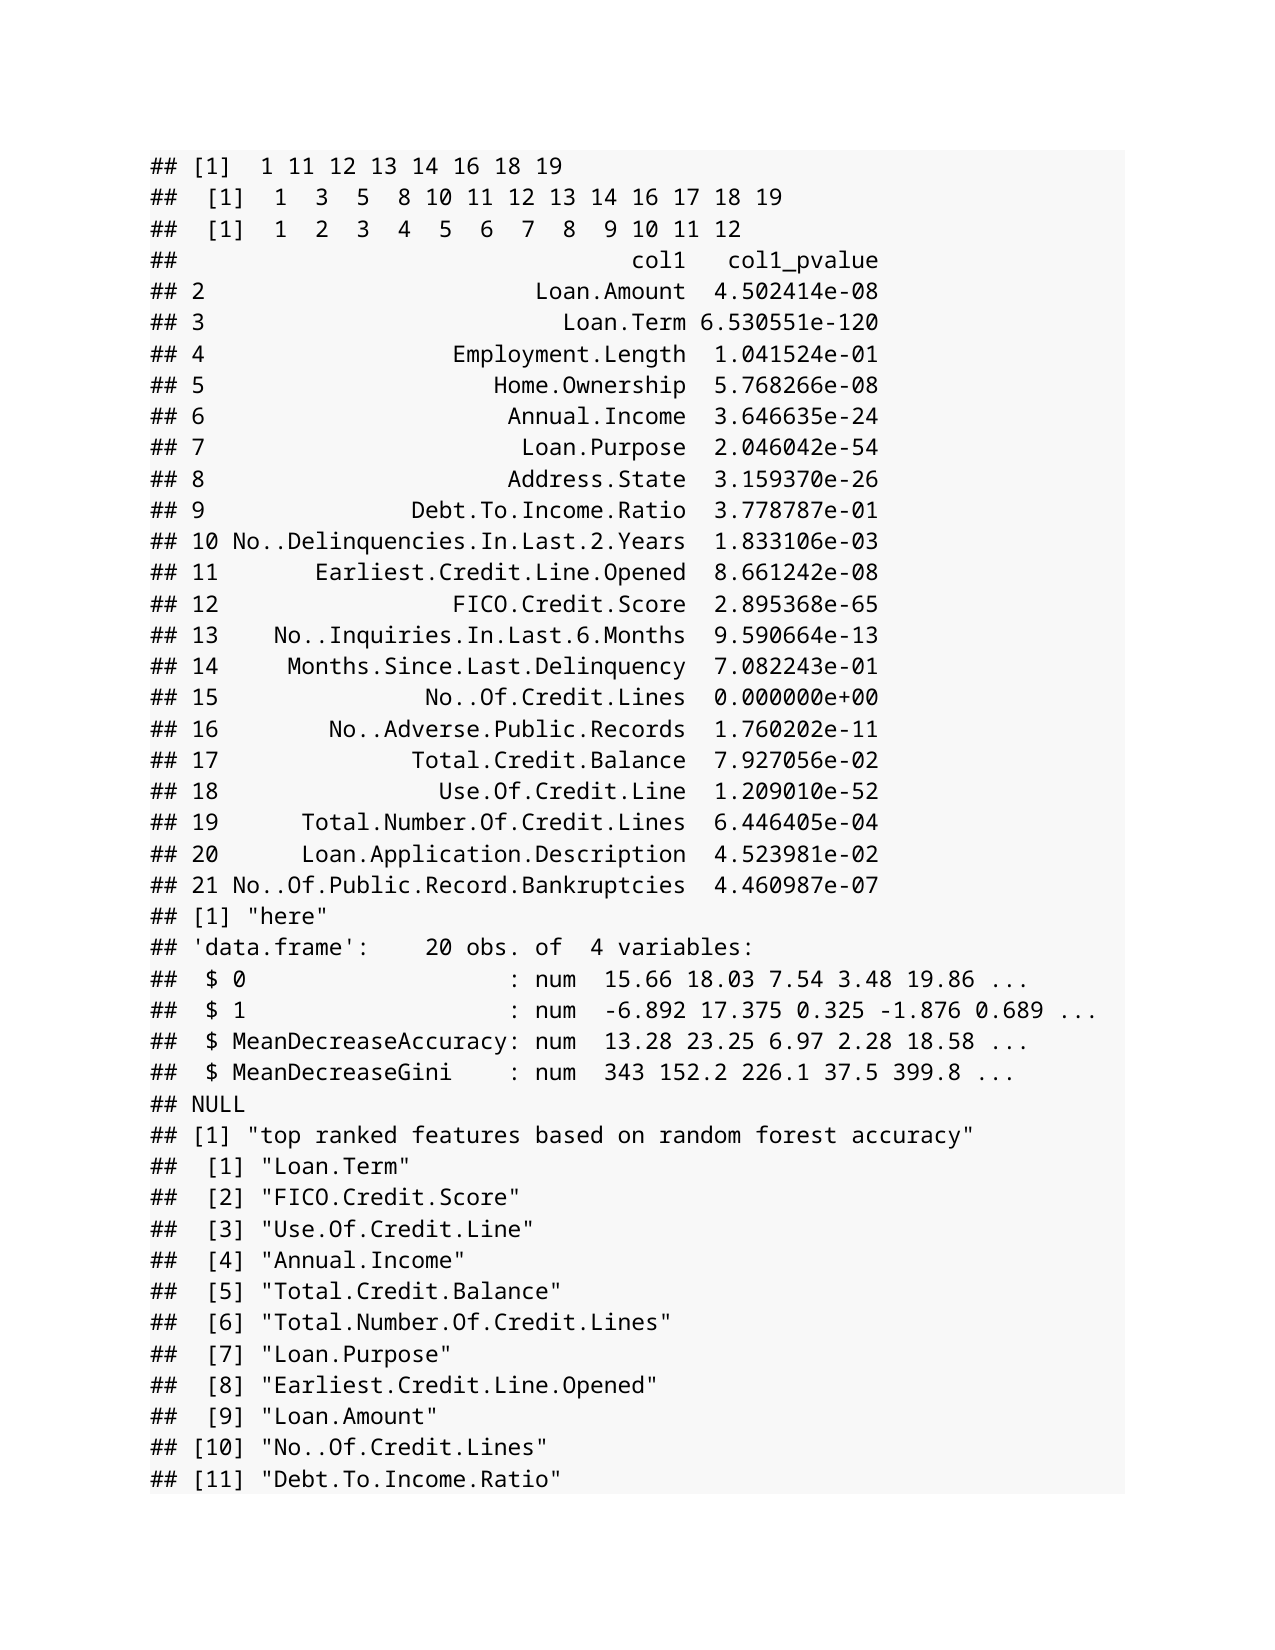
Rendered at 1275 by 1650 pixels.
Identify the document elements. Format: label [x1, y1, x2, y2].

text [150, 150, 1125, 1494]
